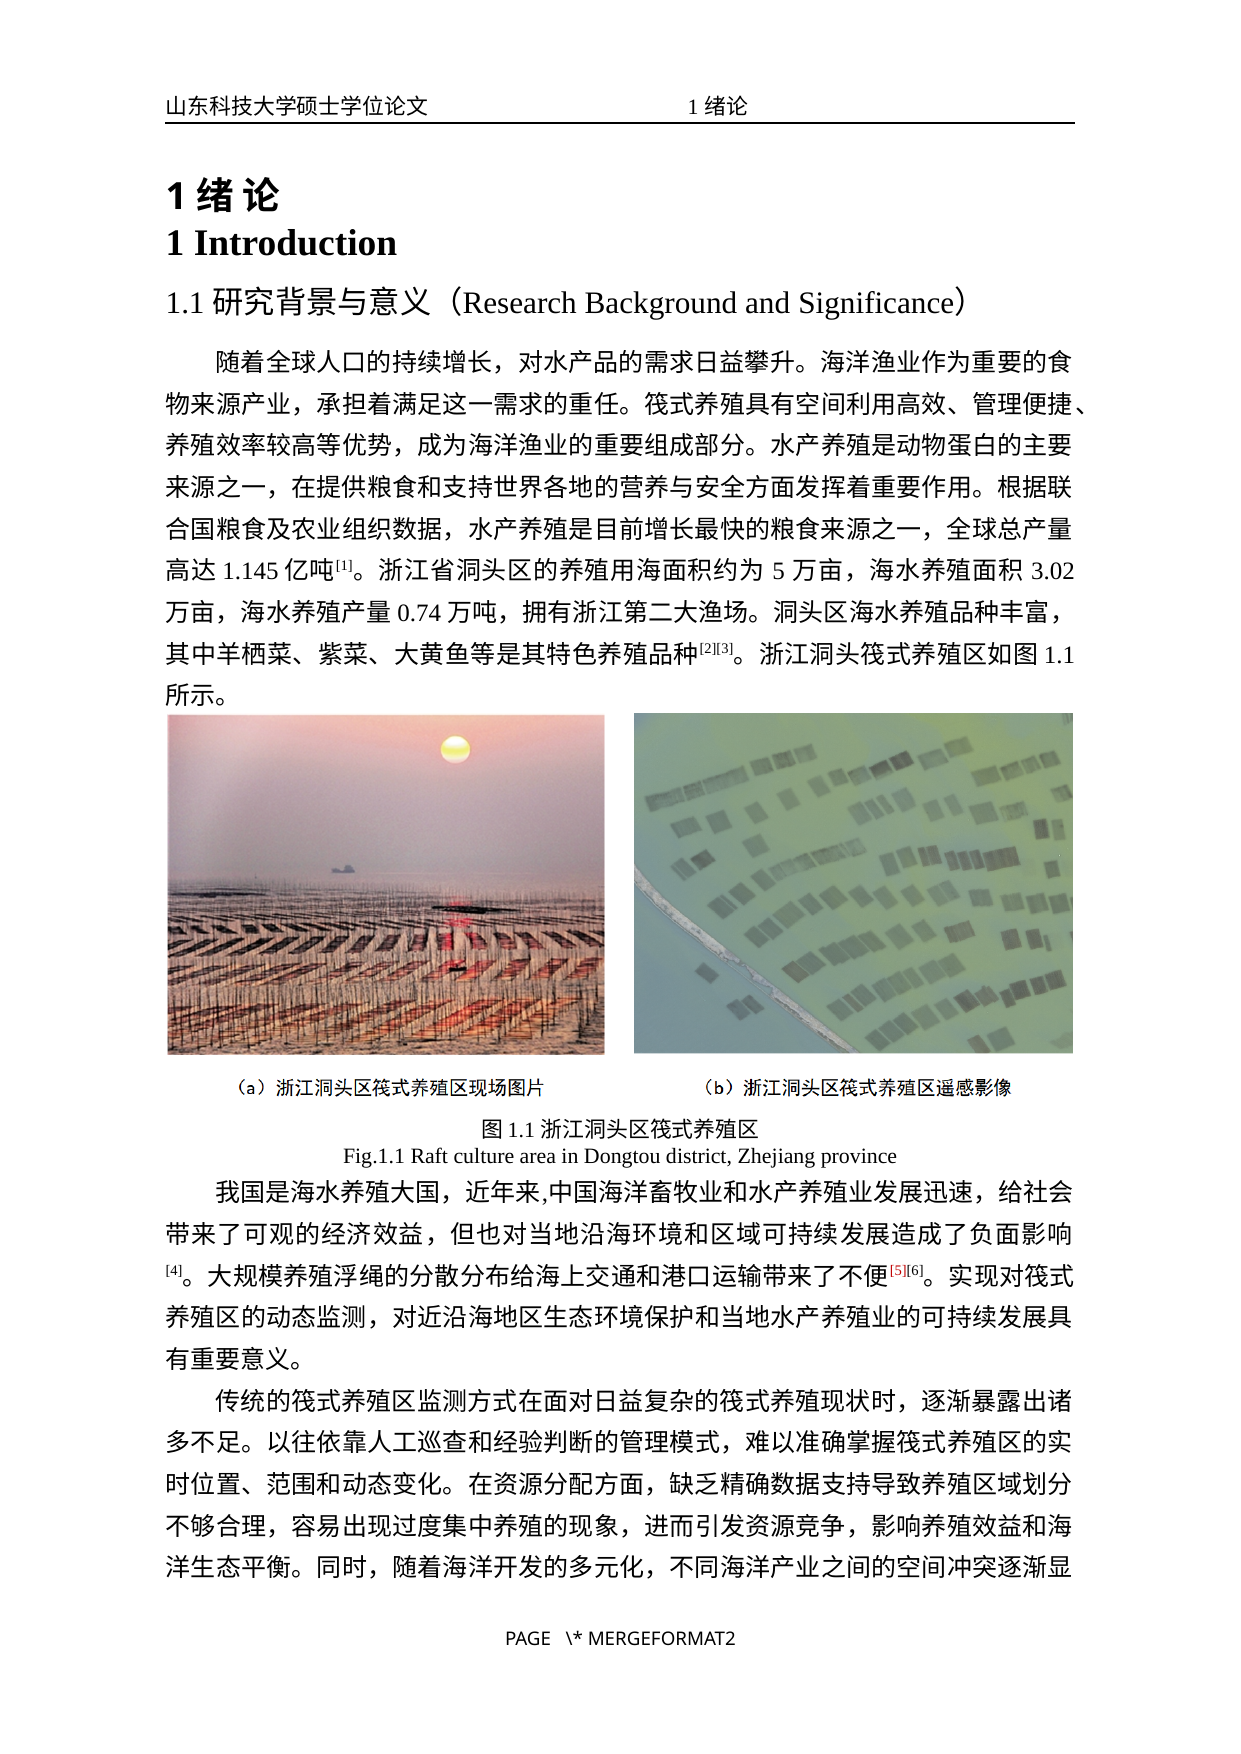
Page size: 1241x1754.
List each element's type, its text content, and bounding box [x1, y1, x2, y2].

picture [165, 713, 1075, 1112]
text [165, 1377, 1075, 1585]
subtitle 1 绪 论 [165, 166, 1075, 221]
text 我国是海水养殖大国，近年来,中国海洋畜牧业和水产养殖业发展迅速，给社会带来了可观的经济效益，但也对当地沿海环境和区域可持续发展造成了负面影响[4]。大规模养殖浮绳的分散分布给海上交通和港口运输带来了不便[5][6]。实现对筏式养殖区的动态监测，对近沿海地区生态环境保护和当地水产养殖业的可持续发展具有重要意义。 [165, 1168, 1075, 1377]
subtitle 1.1 研究背景与意义（Research Background and Significance） [165, 280, 1075, 322]
text Fig.1.1 Raft culture area in Dongtou district, Zhejiang province [165, 1143, 1075, 1168]
text 图1.1 浙江洞头区筏式养殖区 [165, 1112, 1075, 1143]
text 1 Introduction [165, 221, 1075, 264]
text 随着全球人口的持续增长，对水产品的需求日益攀升。海洋渔业作为重要的食物来源产业，承担着满足这一需求的重任。筏式养殖具有空间利用高效、管理便捷、养殖效率较高等优势，成为海洋渔业的重要组成部分。水产养殖是动物蛋白的主要来源之一，在提供粮食和支持世界各地的营养与安全方面发挥着重要作用。根据联合国粮食及农业组织数据，水产养殖是目前增长最快的粮食来源之一，全球总产量高达1.145亿吨[1]。浙江省洞头区的养殖用海面积约为 5 万亩，海水养殖面积 3.02 万亩，海水养殖产量 0.74 万吨，拥有浙江第二大渔场。洞头区海水养殖品种丰富，其中羊栖菜、紫菜、大黄鱼等是其特色养殖品种[2][3]。浙江洞头筏式养殖区如图1.1所示。 [165, 338, 1075, 713]
